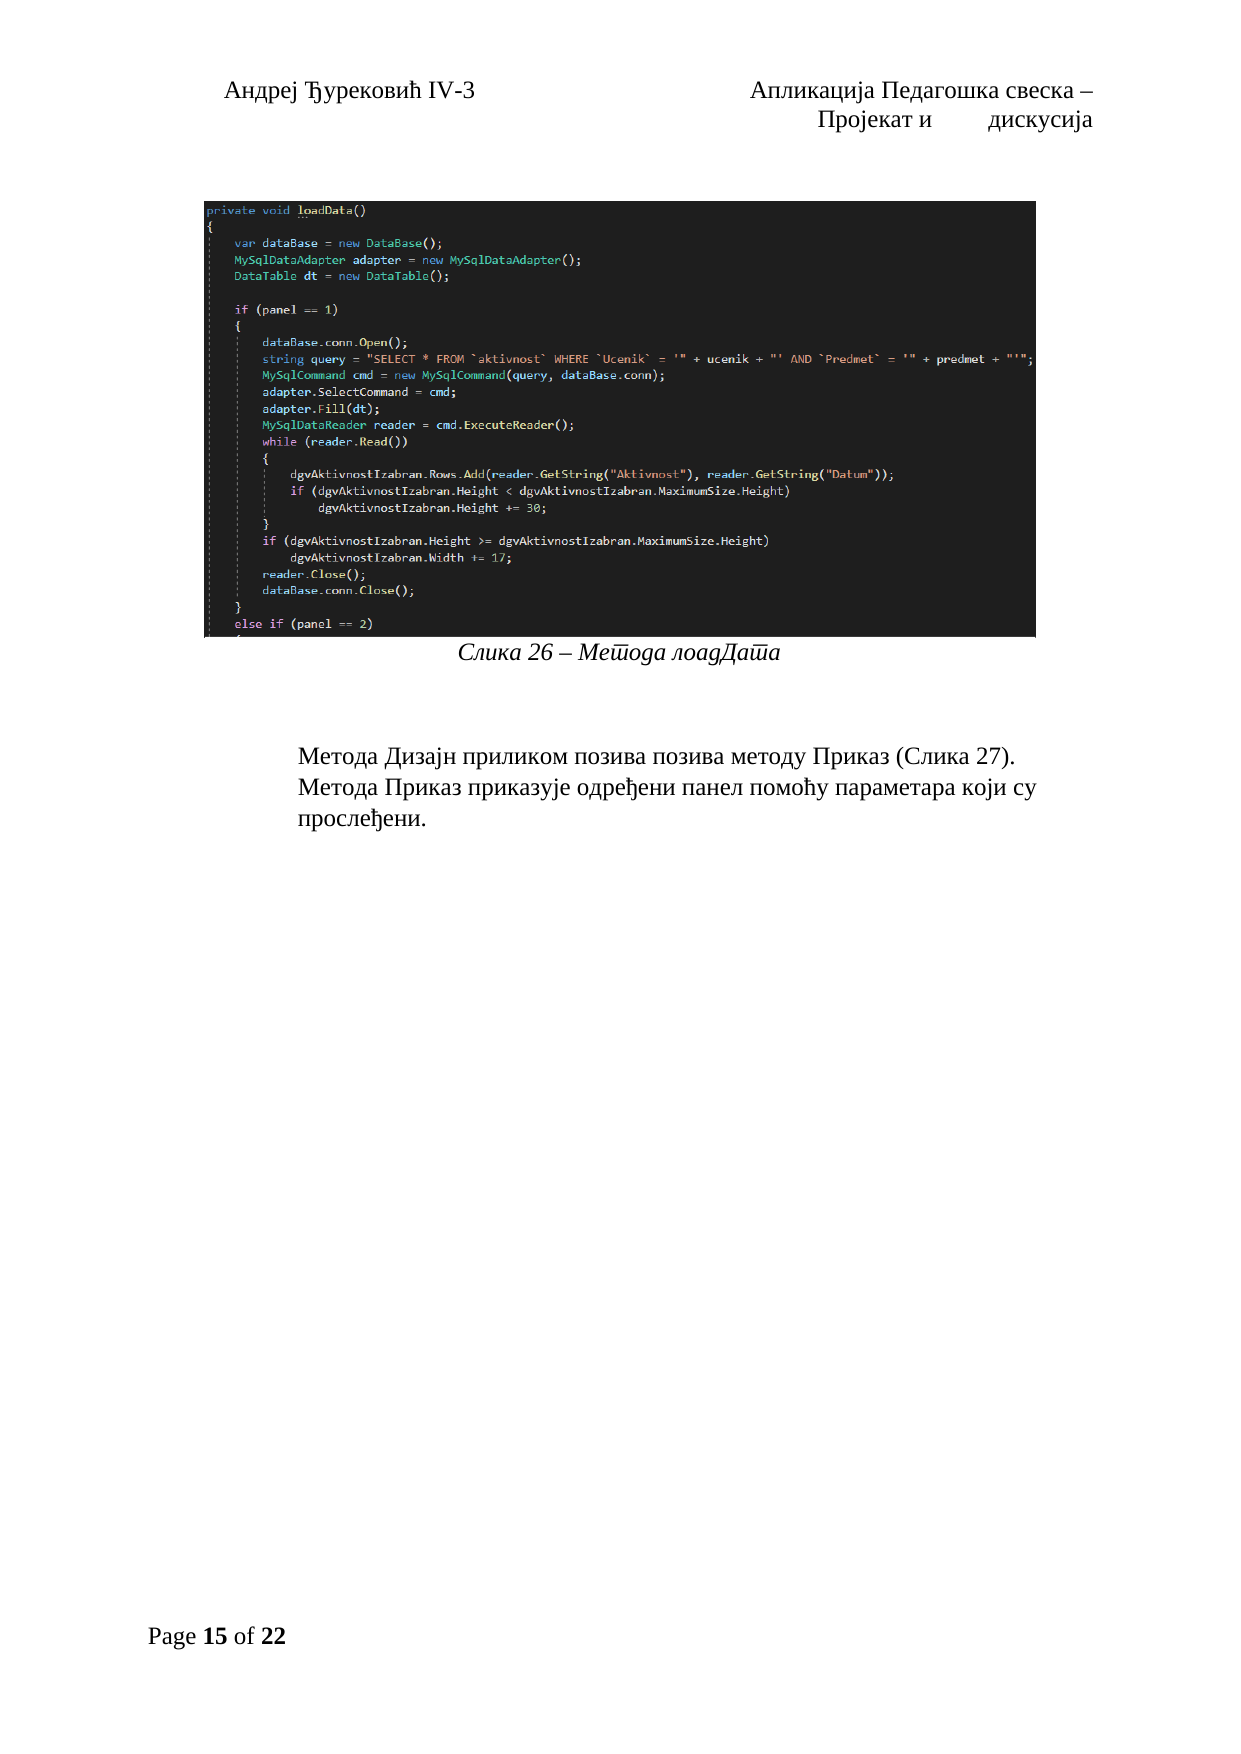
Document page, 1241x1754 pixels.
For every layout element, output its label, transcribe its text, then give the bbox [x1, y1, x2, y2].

picture [204, 201, 1036, 636]
text Метода Дизајн приликом позива позива методу Приказ (Слика 27). Метода Приказ приказује одређени панел помоћу параметара који су прослеђени. [298, 741, 1093, 832]
